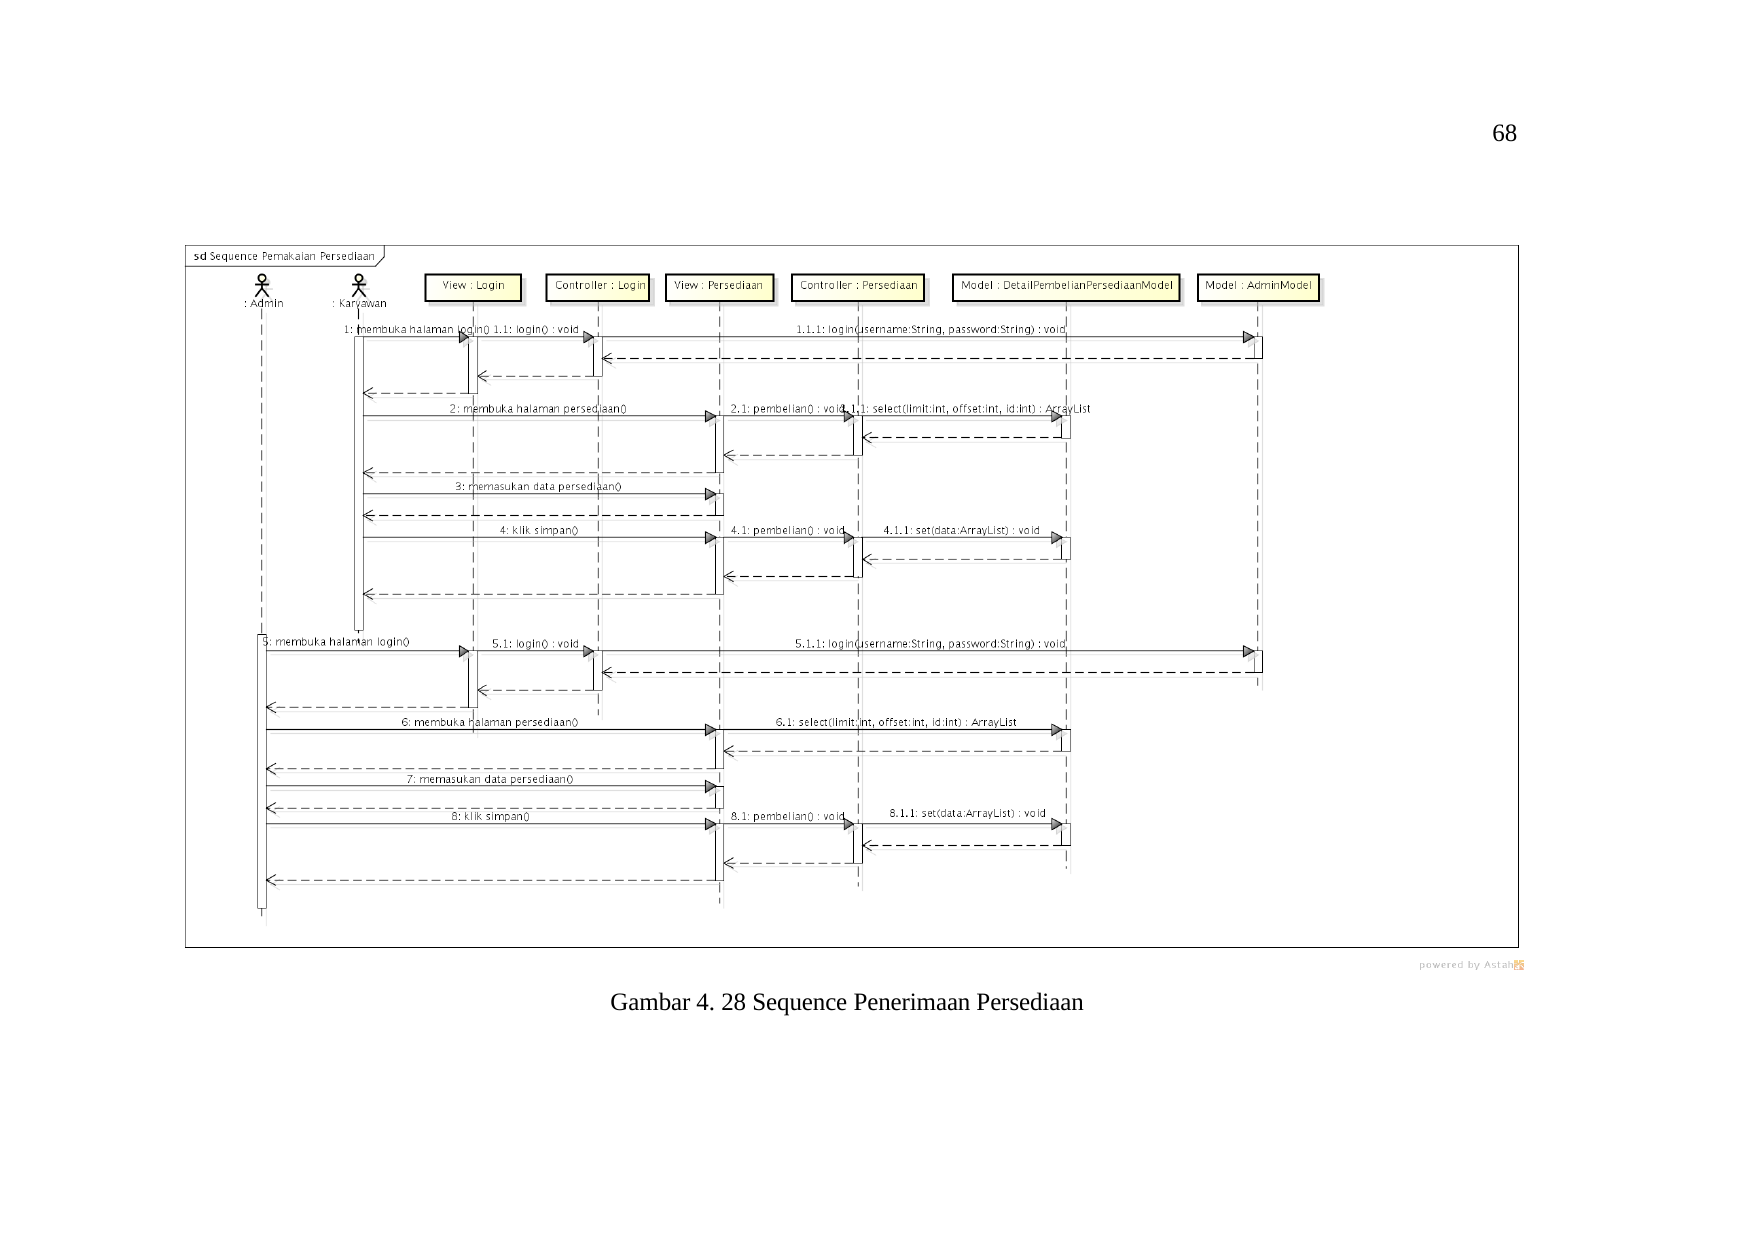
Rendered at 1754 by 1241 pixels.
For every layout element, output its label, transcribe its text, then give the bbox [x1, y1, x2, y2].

picture [177, 237, 1527, 973]
